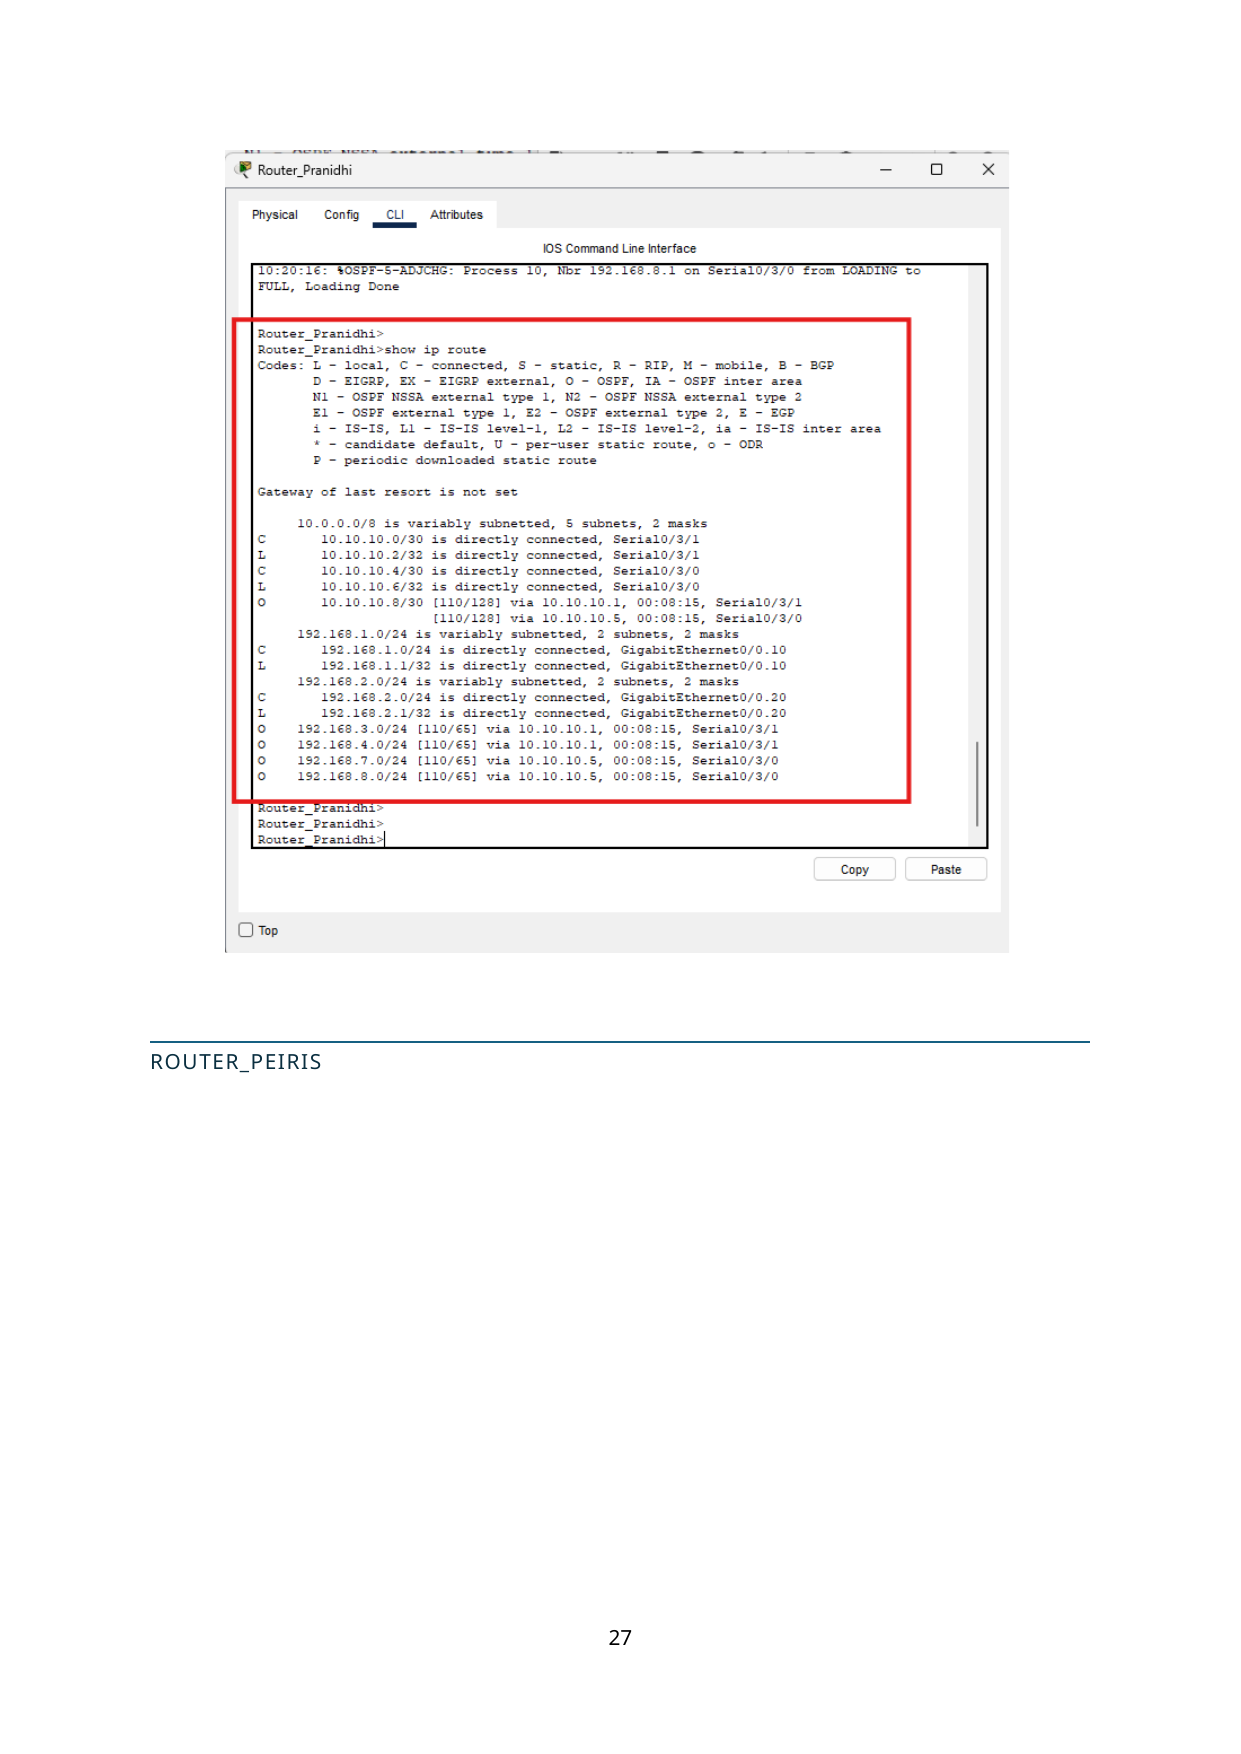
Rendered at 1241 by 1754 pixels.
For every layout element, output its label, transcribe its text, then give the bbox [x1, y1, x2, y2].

picture [225, 150, 1010, 953]
subtitle Router_Peiris [150, 1043, 1090, 1075]
